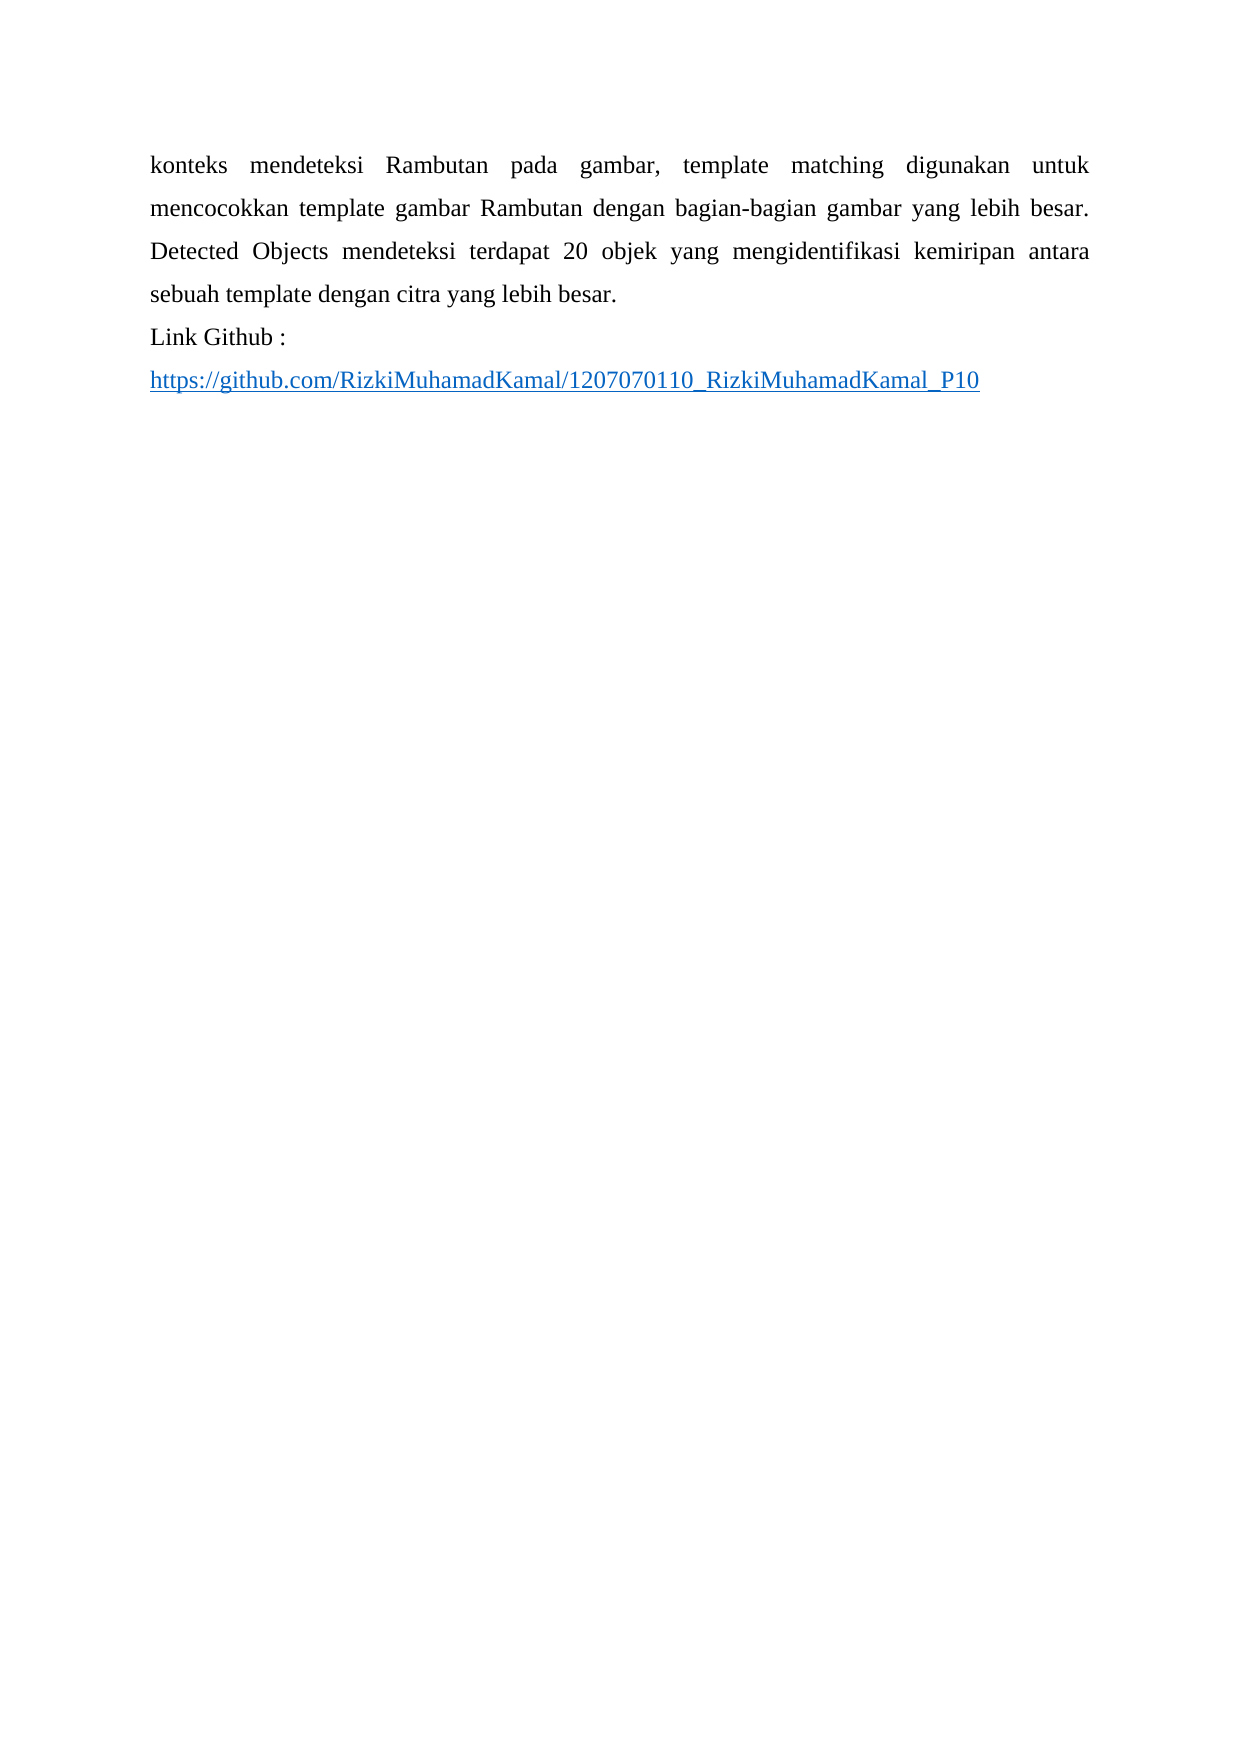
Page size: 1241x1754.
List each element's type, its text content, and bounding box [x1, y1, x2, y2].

text Link Github : [150, 322, 1090, 351]
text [150, 150, 1090, 308]
text https://github.com/RizkiMuhamadKamal/1207070110_RizkiMuhamadKamal_P10 [150, 366, 1090, 394]
